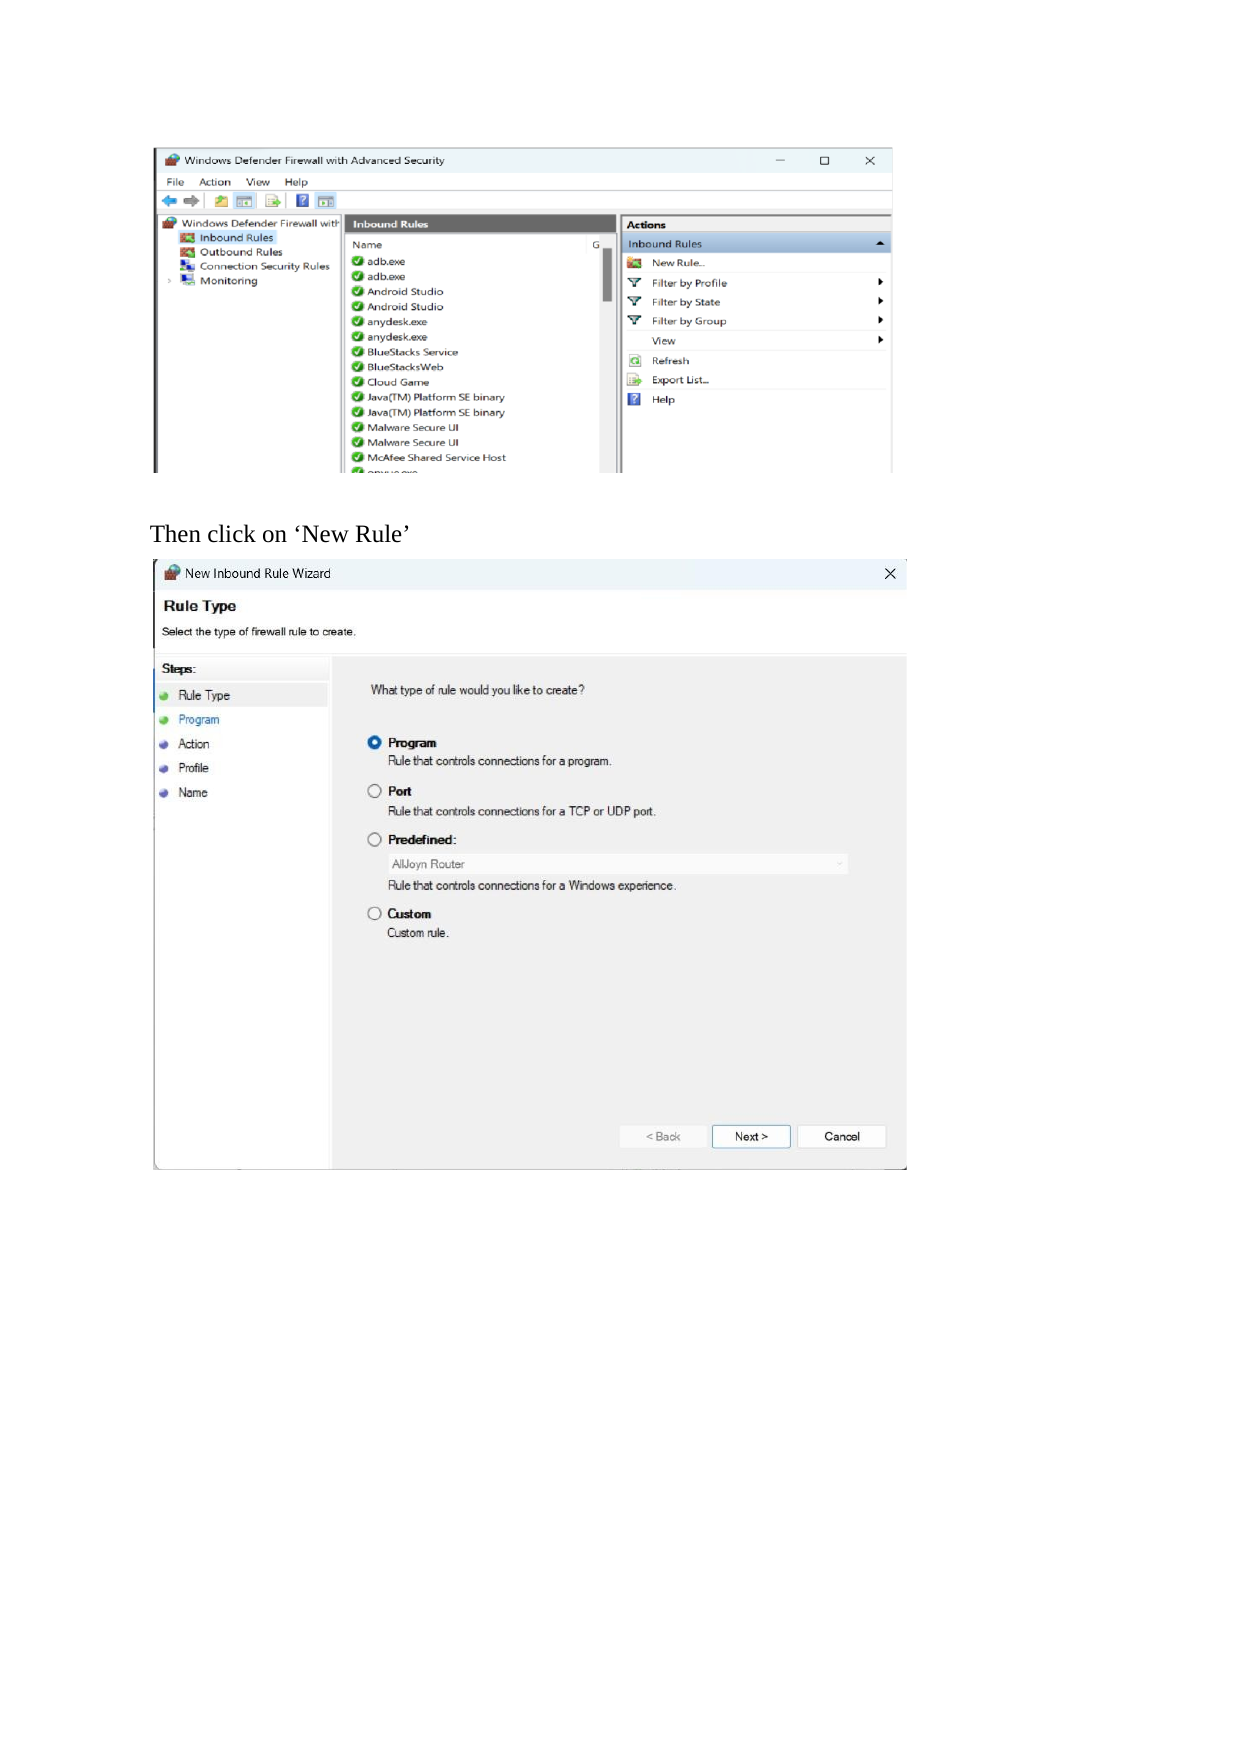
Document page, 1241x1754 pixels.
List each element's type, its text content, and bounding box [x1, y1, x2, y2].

text Then click on ‘New Rule’ [149, 519, 1203, 548]
picture [153, 147, 893, 473]
picture [153, 559, 907, 1170]
